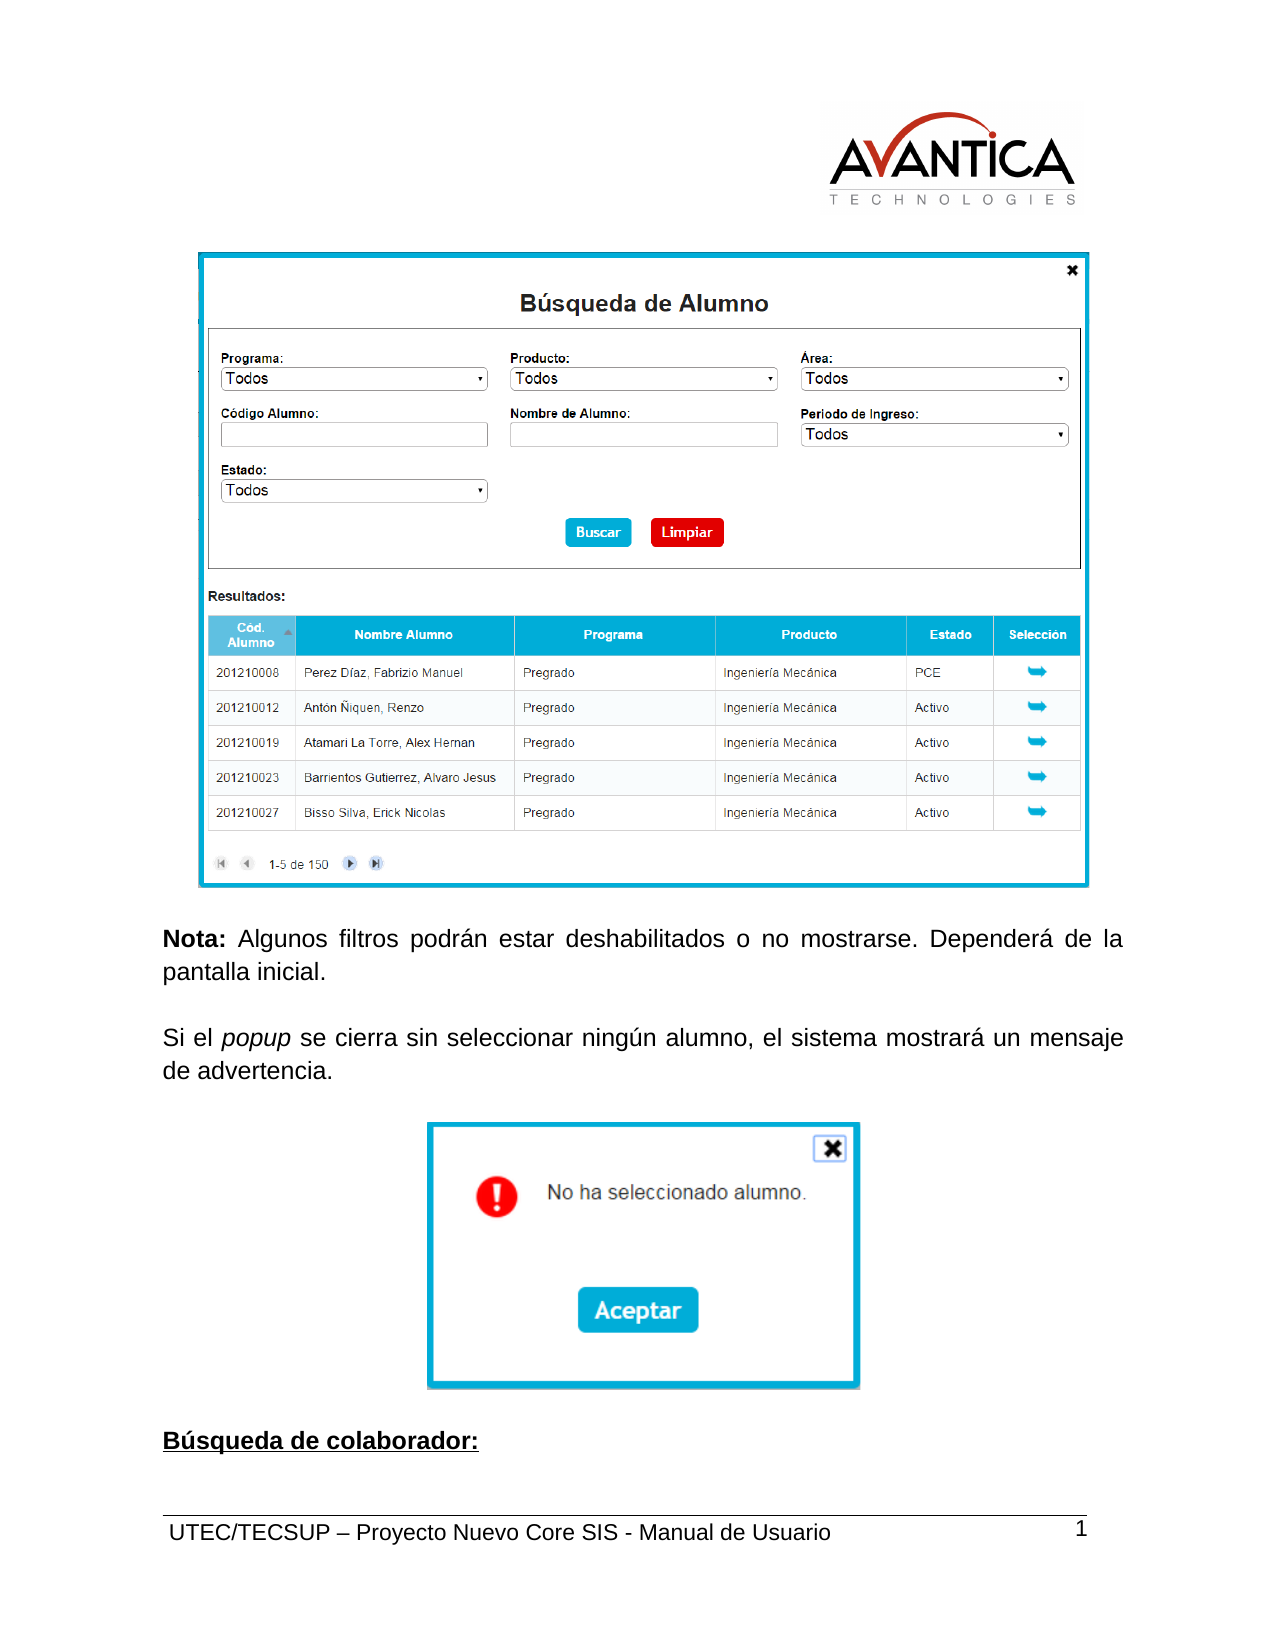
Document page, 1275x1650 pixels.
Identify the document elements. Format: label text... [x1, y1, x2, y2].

picture [820, 101, 1084, 215]
picture [427, 1384, 861, 1390]
picture [205, 259, 1084, 882]
text Nota: Algunos filtros podrán estar deshabilitados o no mostrarse. Dependerá de la pantalla inicial. [162, 924, 1125, 986]
picture [434, 1127, 853, 1381]
text Búsqueda de colaborador: [162, 1426, 1125, 1455]
text Si el popup se cierra sin seleccionar ningún alumno, el sistema mostrará un mensaje de advertencia. [162, 1023, 1125, 1085]
